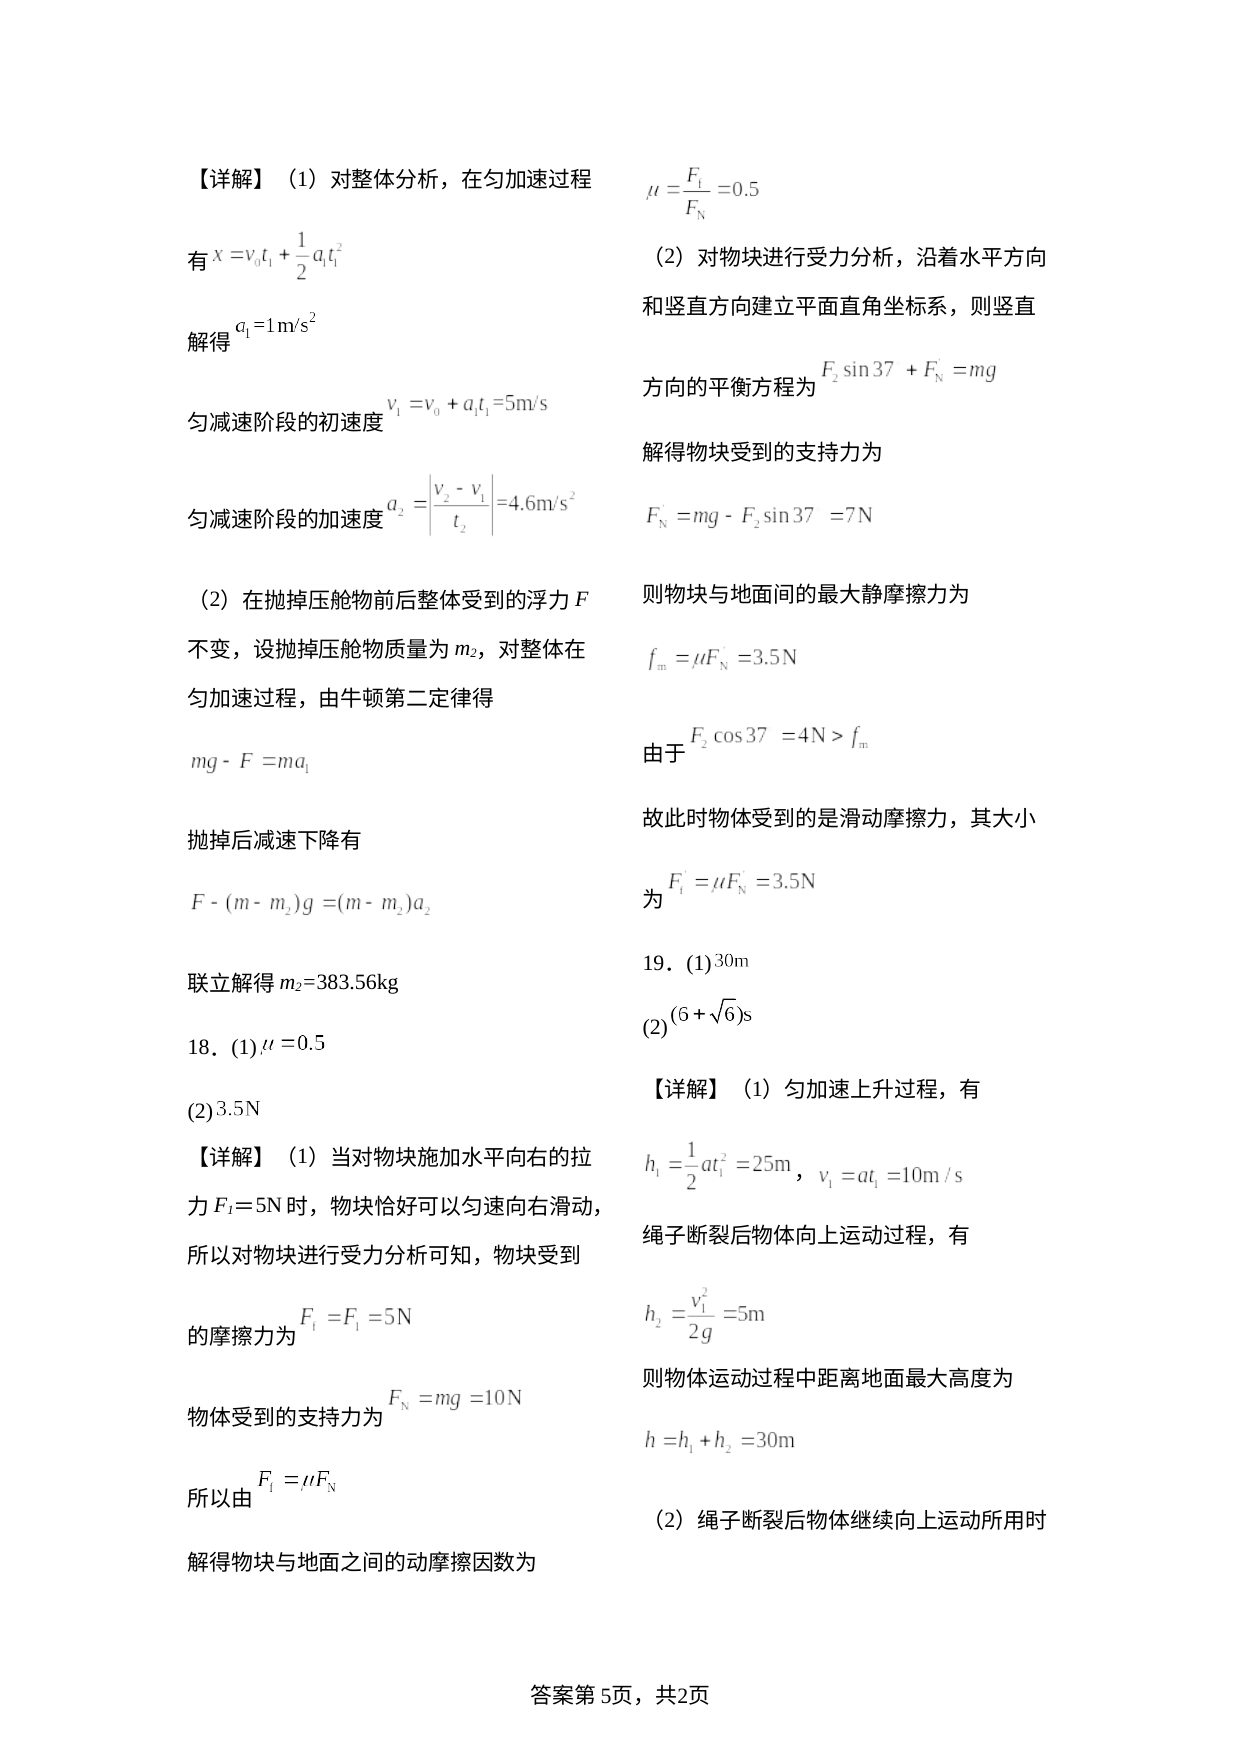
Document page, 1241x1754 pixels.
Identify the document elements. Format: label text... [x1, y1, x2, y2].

text 解得物块与地面之间的动摩擦因数为 [642, 162, 1053, 227]
text 18．(1) [187, 1014, 598, 1079]
text 【详解】（1）对整体分析，在匀加速过程有 [187, 162, 598, 292]
text （2）在抛掉压舱物前后整体受到的浮力F不变，设抛掉压舱物质量为m2，对整体在匀加速过程，由牛顿第二定律得 [187, 583, 598, 810]
text 匀减速阶段的初速度 [187, 389, 598, 454]
text (2) [187, 1095, 598, 1127]
text 【详解】（1）当对物块施加水平向右的拉力F1＝5N时，物块恰好可以匀速向右滑动，所以对物块进行受力分析可知，物块受到的摩擦力为 [187, 1140, 598, 1367]
text 解得物块受到的支持力为 [642, 434, 1053, 564]
text 物体受到的支持力为 [187, 1383, 598, 1448]
text 绳子断裂后物体向上运动过程，有 [642, 1218, 1053, 1348]
text 故此时物体受到的是滑动摩擦力，其大小为 [642, 800, 1053, 930]
text 匀减速阶段的加速度 [187, 469, 598, 567]
text 联立解得m2=383.56kg [187, 966, 598, 998]
text 解得物块与地面之间的动摩擦因数为 [187, 1545, 598, 1577]
text 抛掉后减速下降有 [187, 823, 598, 953]
text 解得 [187, 308, 598, 373]
text (2) [642, 994, 1053, 1059]
text 【详解】（1）匀加速上升过程，有， [642, 1072, 1053, 1202]
text 则物体运动过程中距离地面最大高度为 [642, 1360, 1053, 1490]
text 19．(1) [642, 946, 1053, 978]
text 所以由 [187, 1464, 598, 1529]
text （2）绳子断裂后物体继续向上运动所用时间为 [642, 1503, 1053, 1536]
text 由于 [642, 719, 1053, 784]
text 则物块与地面间的最大静摩擦力为 [642, 577, 1053, 707]
text （2）对物块进行受力分析，沿着水平方向和竖直方向建立平面直角坐标系，则竖直方向的平衡方程为 [642, 239, 1053, 418]
